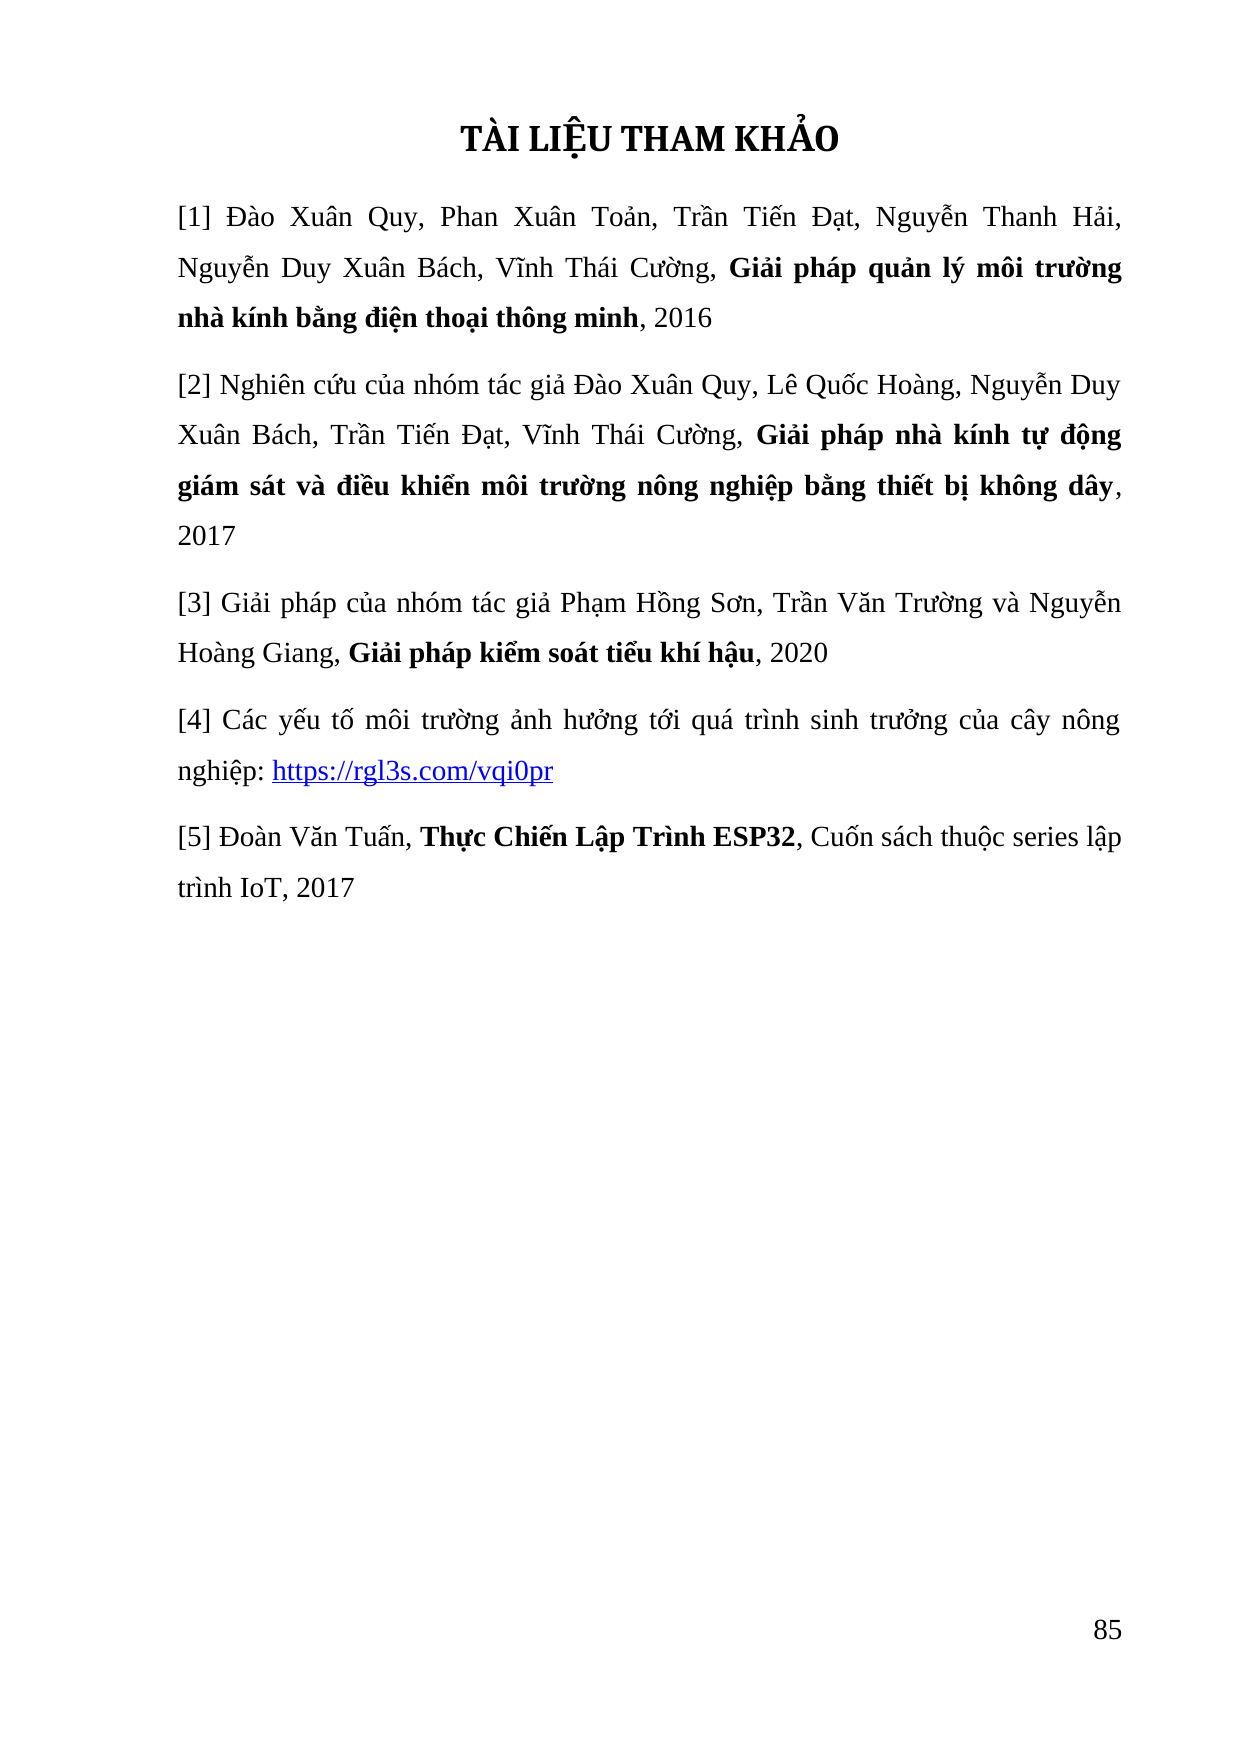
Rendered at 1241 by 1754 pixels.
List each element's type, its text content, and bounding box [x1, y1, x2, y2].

subtitle TÀI LIỆU THAM KHẢO [177, 118, 1122, 161]
text [2] Nghiên cứu của nhóm tác giả Đào Xuân Quy, Lê Quốc Hoàng, Nguyễn Duy Xuân Bách, Trần Tiến Đạt, Vĩnh Thái Cường, Giải pháp nhà kính tự động giám sát và điều khiển môi trường nông nghiệp bằng thiết bị không dây, 2017 [177, 367, 1122, 552]
text [3] Giải pháp của nhóm tác giả Phạm Hồng Sơn, Trần Văn Trường và Nguyễn Hoàng Giang, Giải pháp kiểm soát tiểu khí hậu, 2020 [177, 585, 1122, 669]
text [4] Các yếu tố môi trường ảnh hưởng tới quá trình sinh trưởng của cây nông nghiệp: https://rgl3s.com/vqi0pr [177, 702, 1122, 786]
text [1] Đào Xuân Quy, Phan Xuân Toản, Trần Tiến Đạt, Nguyễn Thanh Hải, Nguyễn Duy Xuân Bách, Vĩnh Thái Cường, Giải pháp quản lý môi trường nhà kính bằng điện thoại thông minh, 2016 [177, 199, 1122, 334]
text [5] Đoàn Văn Tuấn, Thực Chiến Lập Trình ESP32, Cuốn sách thuộc series lập trình IoT, 2017 [177, 819, 1122, 903]
